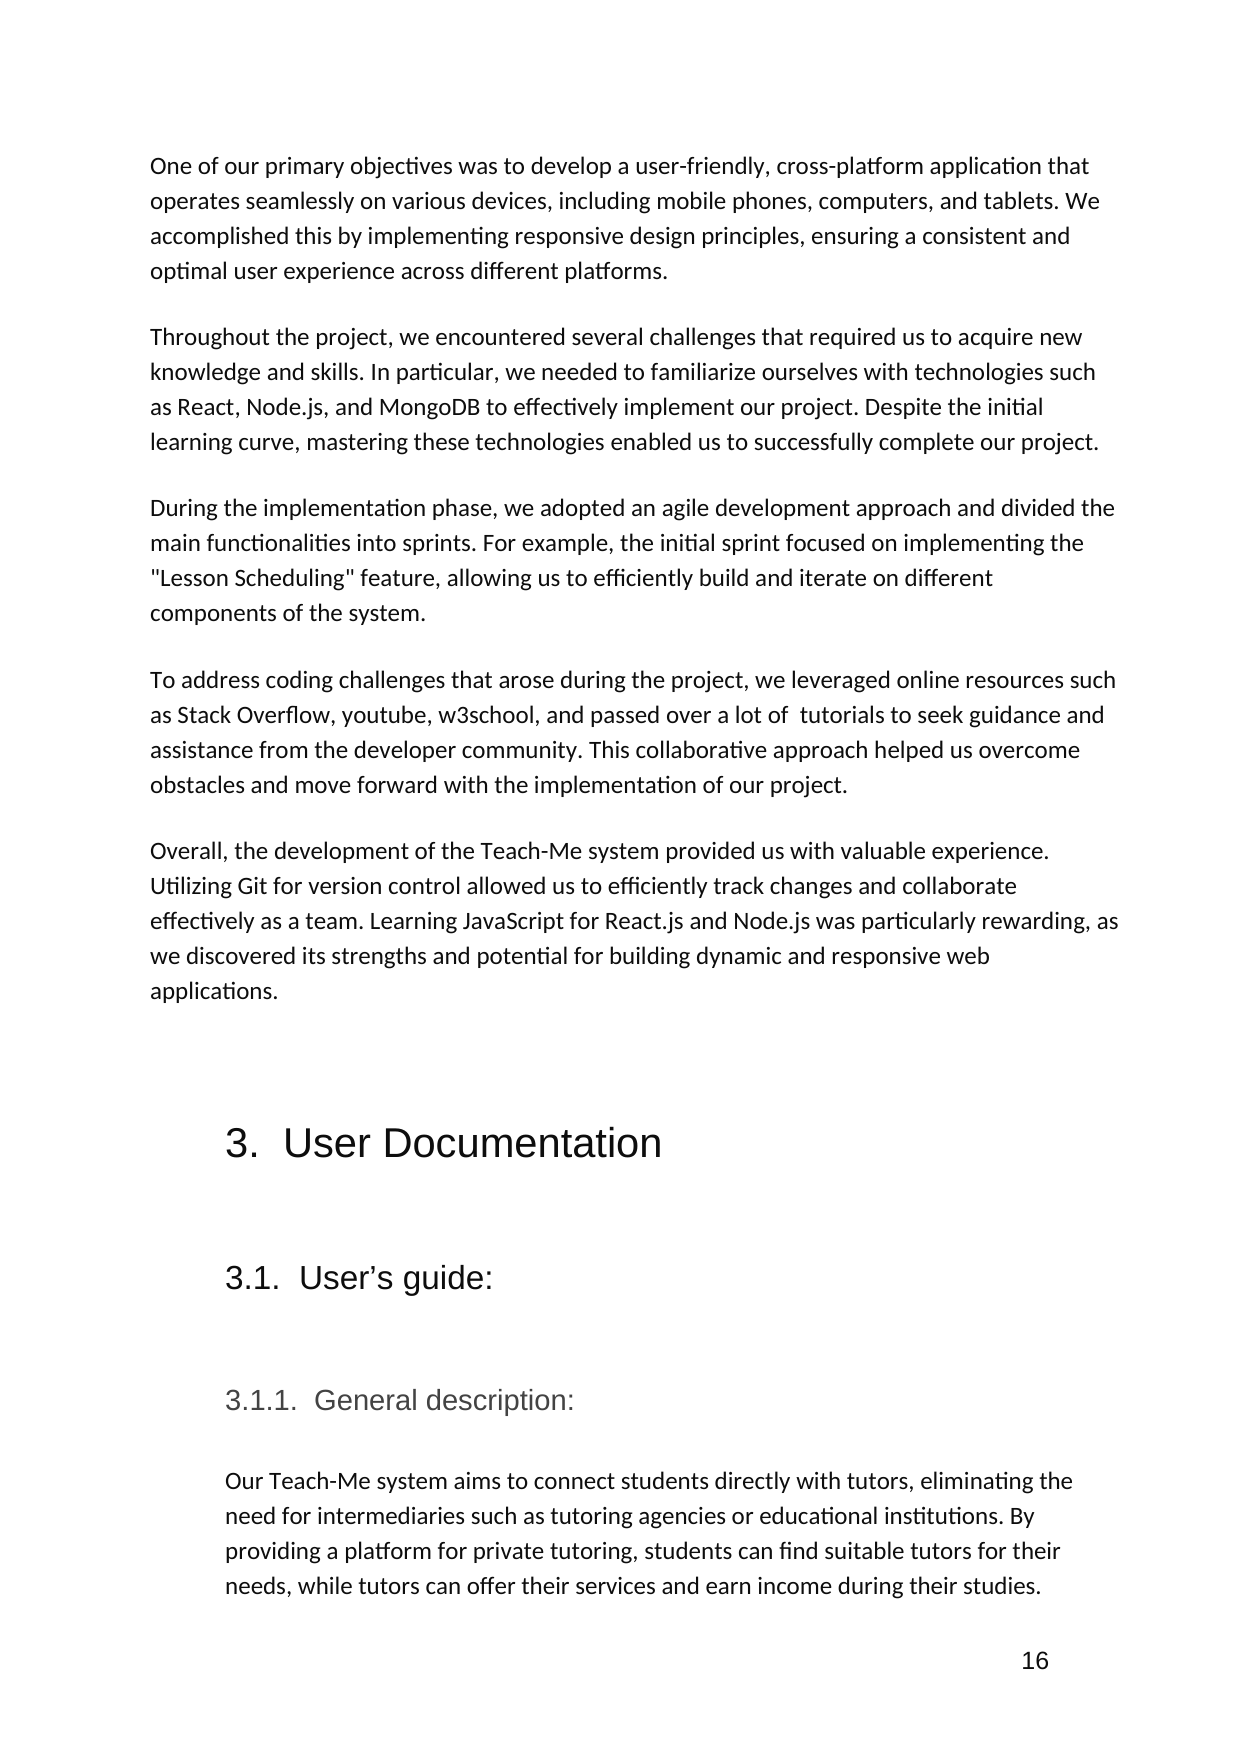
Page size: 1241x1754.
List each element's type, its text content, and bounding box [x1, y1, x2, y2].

text Our Teach-Me system aims to connect students directly with tutors, eliminating the [150, 1465, 1124, 1495]
text Throughout the project, we encountered several challenges that required us to acquire new knowledge and skills. In particular, we needed to familiarize ourselves with technologies such as React, Node.js, and MongoDB to effectively implement our project. Despite the initial learning curve, mastering these technologies enabled us to successfully complete our project. [150, 321, 1124, 457]
text providing a platform for private tutoring, students can find suitable tutors for their [150, 1535, 1124, 1565]
subtitle 3. User Documentation [225, 1118, 1124, 1166]
text To address coding challenges that arose during the project, we leveraged online resources such as Stack Overflow, youtube, w3school, and passed over a lot of tutorials to seek guidance and assistance from the developer community. This collaborative approach helped us overcome obstacles and move forward with the implementation of our project. [150, 664, 1124, 799]
subtitle 3.1. User’s guide: [225, 1258, 1124, 1296]
text Overall, the development of the Teach-Me system provided us with valuable experience. Utilizing Git for version control allowed us to efficiently track changes and collaborate effectively as a team. Learning JavaScript for React.js and Node.js was particularly rewarding, as we discovered its strengths and potential for building dynamic and responsive web applications. [150, 835, 1124, 1006]
text need for intermediaries such as tutoring agencies or educational institutions. By [150, 1500, 1124, 1530]
text needs, while tutors can offer their services and earn income during their studies. [150, 1570, 1124, 1600]
subtitle 3.1.1. General description: [225, 1383, 1124, 1417]
text One of our primary objectives was to develop a user-friendly, cross-platform application that operates seamlessly on various devices, including mobile phones, computers, and tablets. We accomplished this by implementing responsive design principles, ensuring a consistent and optimal user experience across different platforms. [150, 150, 1124, 286]
text During the implementation phase, we adopted an agile development approach and divided the main functionalities into sprints. For example, the initial sprint focused on implementing the "Lesson Scheduling" feature, allowing us to efficiently build and iterate on different components of the system. [150, 492, 1124, 628]
